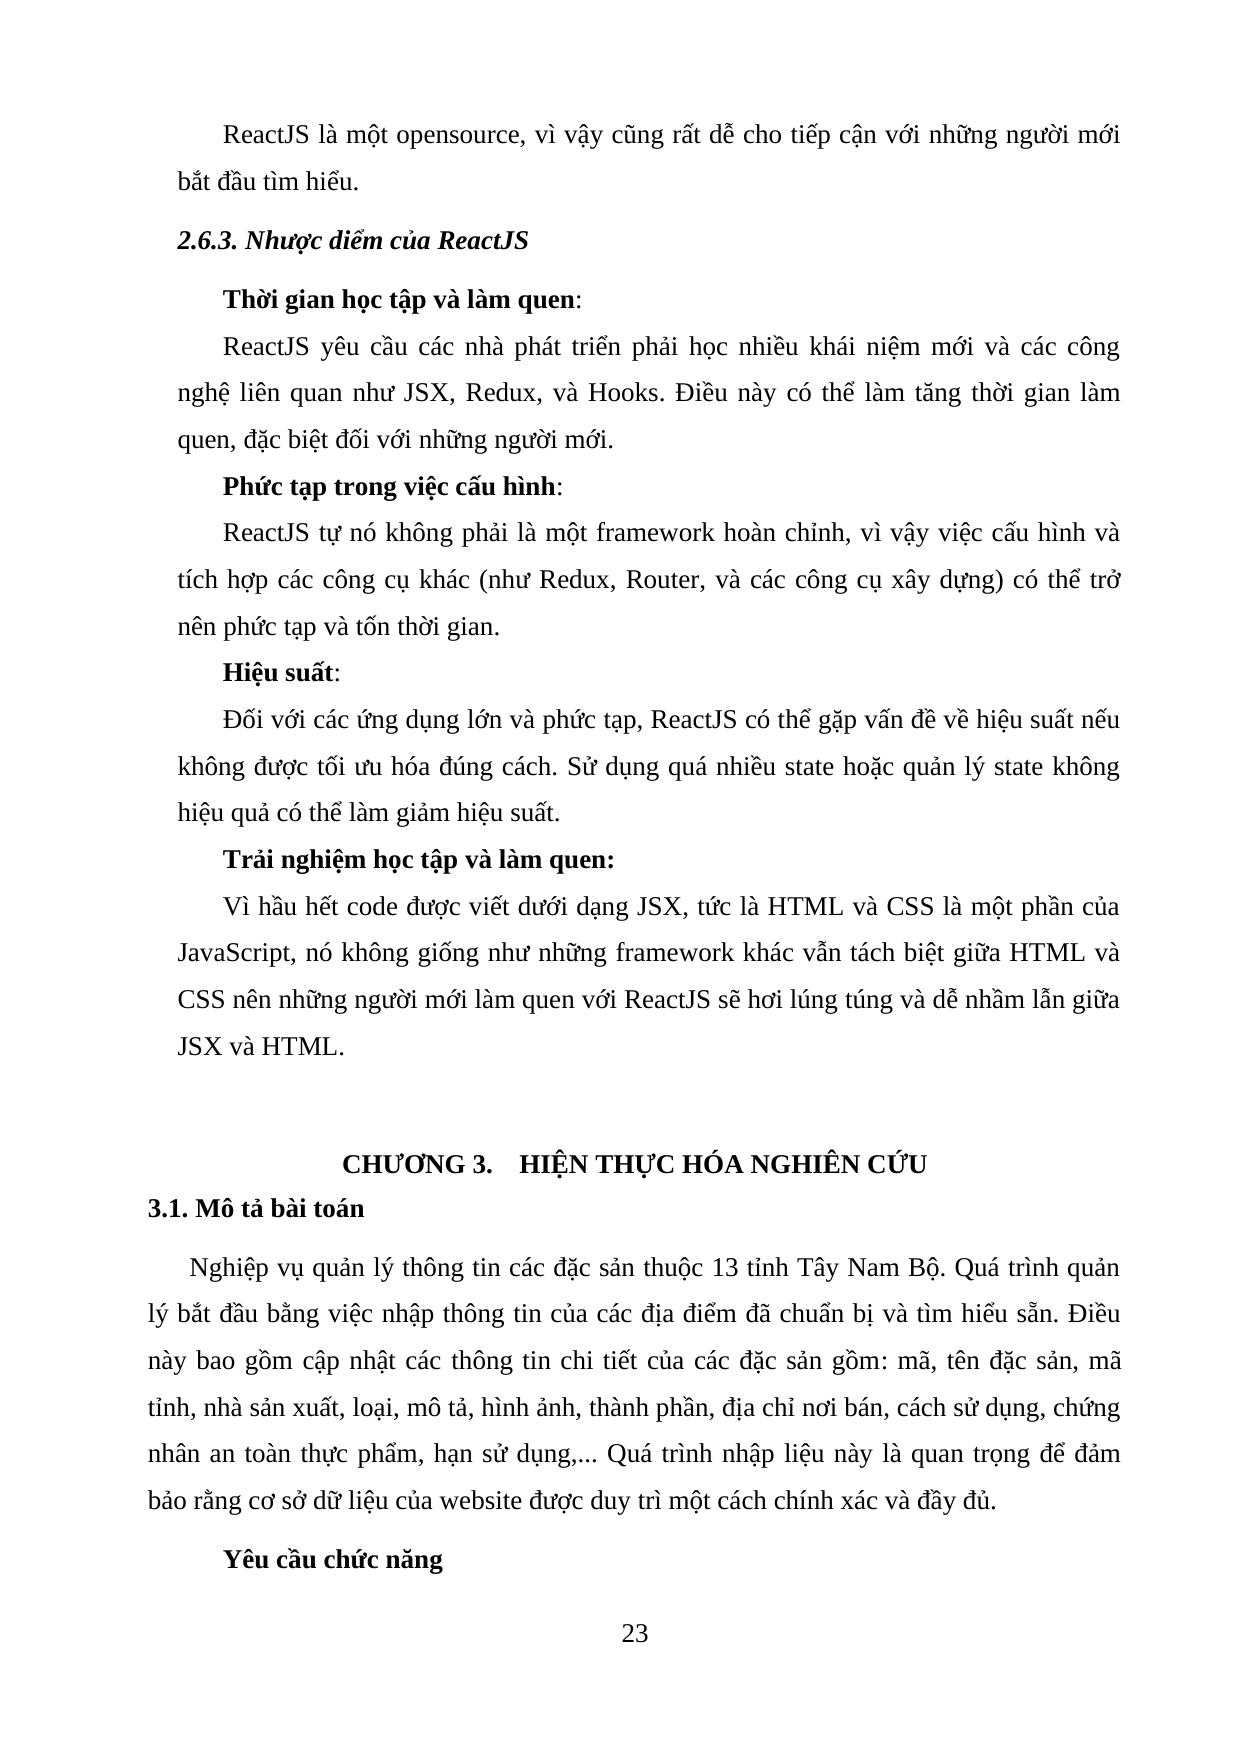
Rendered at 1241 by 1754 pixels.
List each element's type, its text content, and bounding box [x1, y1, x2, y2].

subtitle Mô tả bài toán [148, 1192, 1122, 1223]
text ReactJS tự nó không phải là một framework hoàn chỉnh, vì vậy việc cấu hình và tích hợp các công cụ khác (như Redux, Router, và các công cụ xây dựng) có thể trở nên phức tạp và tốn thời gian. [177, 516, 1122, 641]
text Trải nghiệm học tập và làm quen: [177, 843, 1122, 874]
text Đối với các ứng dụng lớn và phức tạp, ReactJS có thể gặp vấn đề về hiệu suất nếu không được tối ưu hóa đúng cách. Sử dụng quá nhiều state hoặc quản lý state không hiệu quả có thể làm giảm hiệu suất. [177, 703, 1122, 828]
text Phức tạp trong việc cấu hình: [177, 470, 1122, 501]
text ReactJS là một opensource, vì vậy cũng rất dễ cho tiếp cận với những người mới bắt đầu tìm hiểu. [177, 118, 1122, 196]
text ReactJS yêu cầu các nhà phát triển phải học nhiều khái niệm mới và các công nghệ liên quan như JSX, Redux, và Hooks. Điều này có thể làm tăng thời gian làm quen, đặc biệt đối với những người mới. [177, 330, 1122, 454]
text Hiệu suất: [177, 656, 1122, 688]
subtitle Nhược diểm của ReactJS [177, 224, 1122, 255]
subtitle HIỆN THỰC HÓA NGHIÊN CỨU [148, 1148, 1122, 1179]
text Vì hầu hết code được viết dưới dạng JSX, tức là HTML và CSS là một phần của JavaScript, nó không giống như những framework khác vẫn tách biệt giữa HTML và CSS nên những người mới làm quen với ReactJS sẽ hơi lúng túng và dễ nhầm lẫn giữa JSX và HTML. [177, 890, 1122, 1061]
text Thời gian học tập và làm quen: [177, 283, 1122, 314]
list Yêu cầu chức năng [223, 1543, 1122, 1574]
text Nghiệp vụ quản lý thông tin các đặc sản thuộc 13 tỉnh Tây Nam Bộ. Quá trình quản lý bắt đầu bằng việc nhập thông tin của các địa điểm đã chuẩn bị và tìm hiểu sẵn. Điều này bao gồm cập nhật các thông tin chi tiết của các đặc sản gồm: mã, tên đặc sản, mã tỉnh, nhà sản xuất, loại, mô tả, hình ảnh, thành phần, địa chỉ nơi bán, cách sử dụng, chứng nhân an toàn thực phẩm, hạn sử dụng,... Quá trình nhập liệu này là quan trọng để đảm bảo rằng cơ sở dữ liệu của website được duy trì một cách chính xác và đầy đủ. [148, 1251, 1122, 1515]
